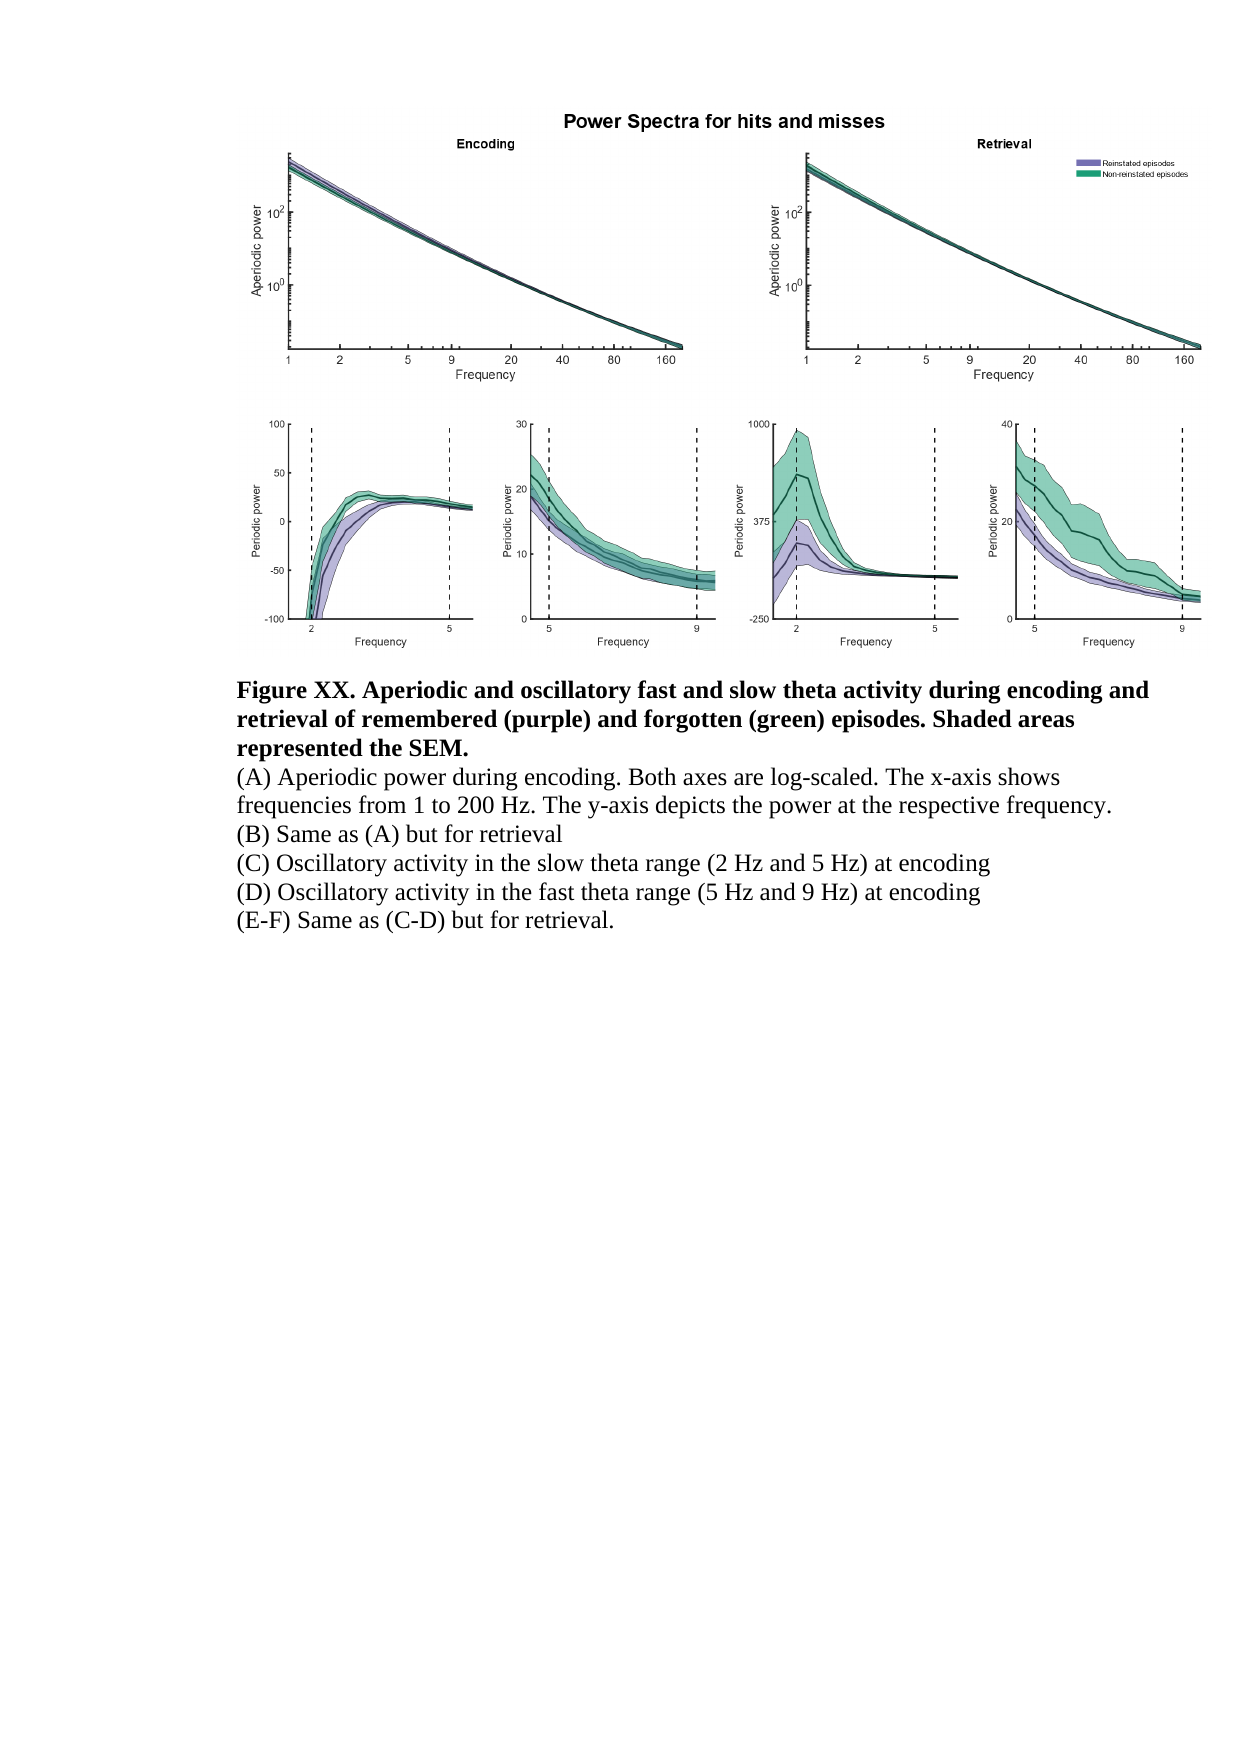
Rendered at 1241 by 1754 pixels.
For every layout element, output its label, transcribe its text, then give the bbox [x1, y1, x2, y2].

text Figure XX. Aperiodic and oscillatory fast and slow theta activity during encoding and retrieval of remembered (purple) and forgotten (green) episodes. Shaded areas represented the SEM. [236, 675, 1152, 762]
text (E-F) Same as (C-D) but for retrieval. [236, 905, 1152, 934]
text (C) Oscillatory activity in the slow theta range (2 Hz and 5 Hz) at encoding [236, 848, 1152, 877]
picture [236, 106, 1212, 657]
text (D) Oscillatory activity in the fast theta range (5 Hz and 9 Hz) at encoding [236, 877, 1152, 905]
text (A) Aperiodic power during encoding. Both axes are log-scaled. The x-axis shows frequencies from 1 to 200 Hz. The y-axis depicts the power at the respective frequency. [236, 762, 1152, 819]
text (B) Same as (A) but for retrieval [236, 819, 1152, 848]
